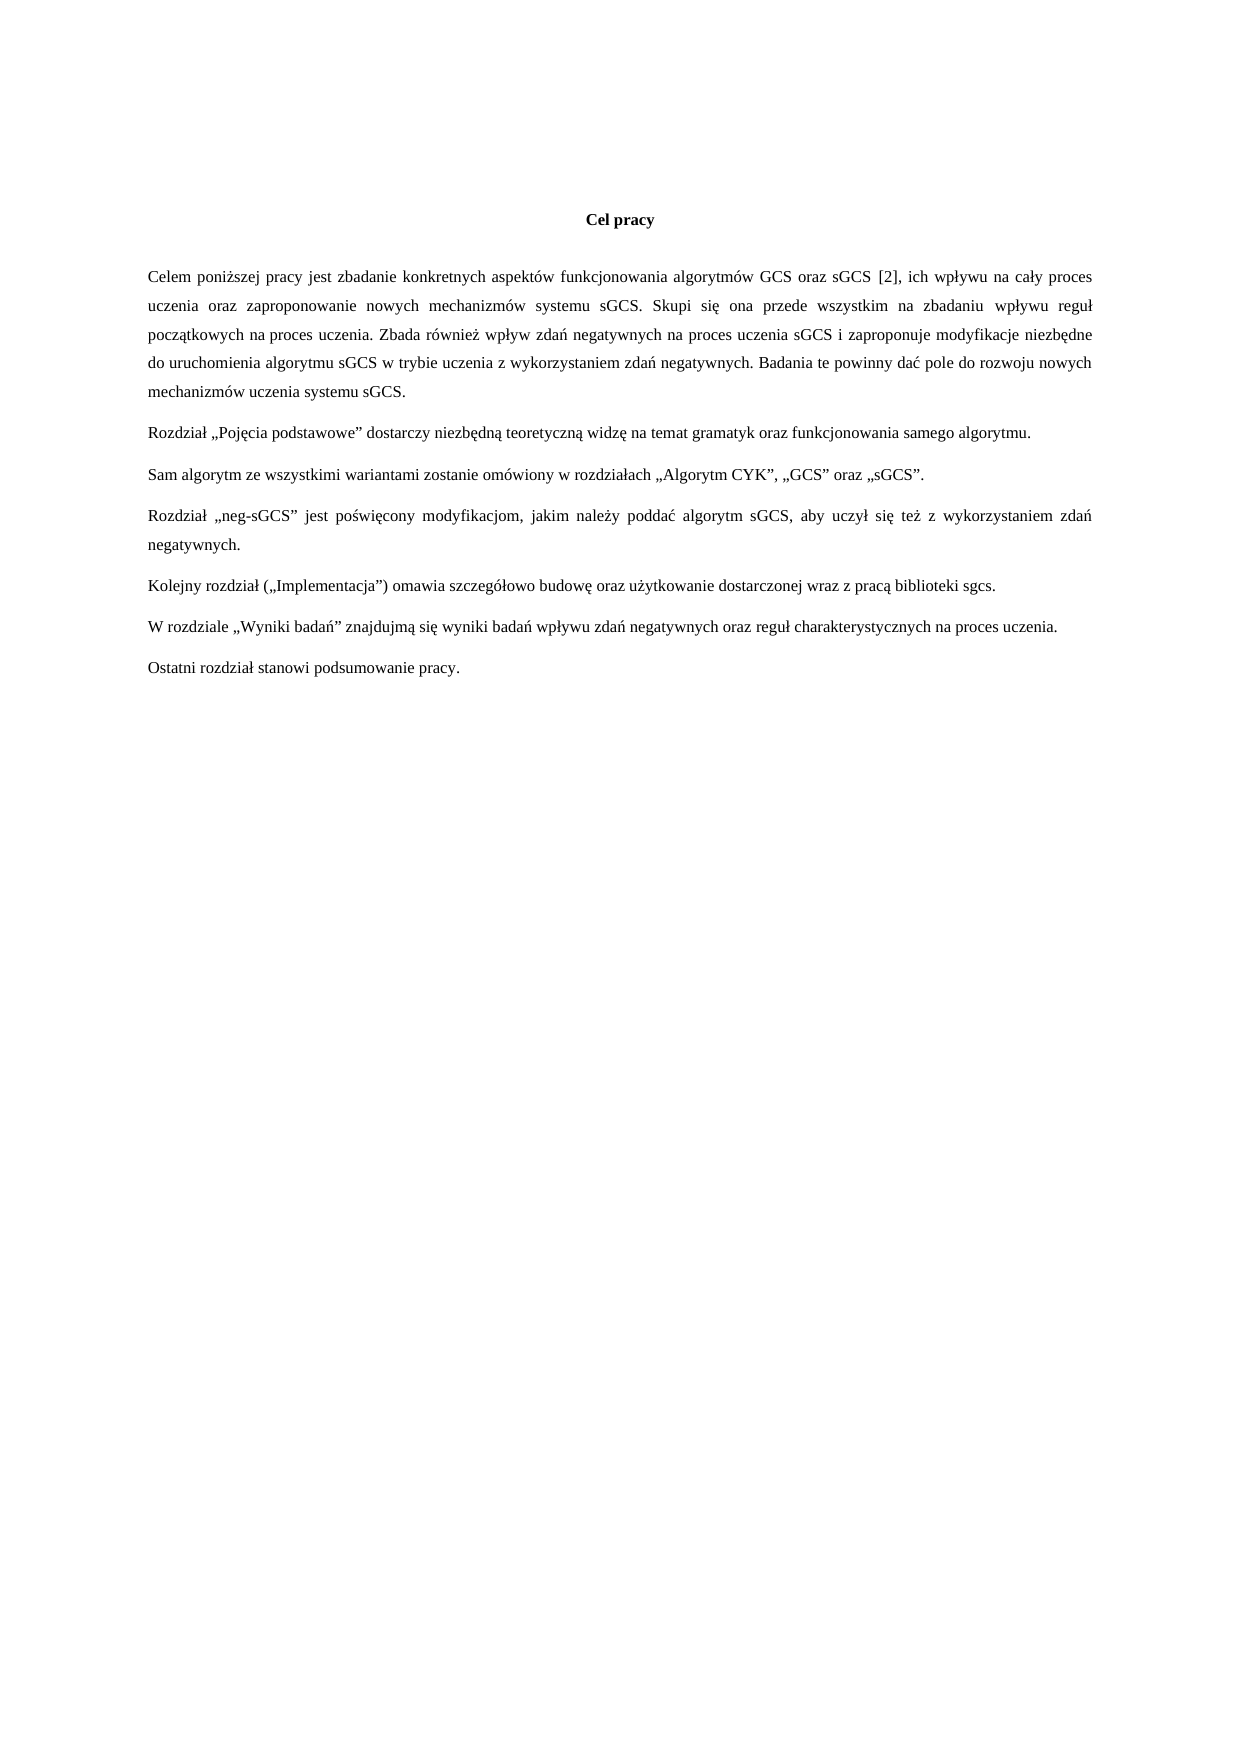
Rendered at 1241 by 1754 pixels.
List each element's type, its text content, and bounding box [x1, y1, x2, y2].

text Kolejny rozdział („Implementacja”) omawia szczegółowo budowę oraz użytkowanie dostarczonej wraz z pracą biblioteki sgcs. [148, 576, 1093, 595]
text Rozdział „Pojęcia podstawowe” dostarczy niezbędną teoretyczną widzę na temat gramatyk oraz funkcjonowania samego algorytmu. [148, 423, 1093, 442]
text Ostatni rozdział stanowi podsumowanie pracy. [148, 658, 1093, 677]
text Sam algorytm ze wszystkimi wariantami zostanie omówiony w rozdziałach „Algorytm CYK”, „GCS” oraz „sGCS”. [148, 464, 1093, 483]
text Cel pracy [148, 210, 1093, 229]
text W rozdziale „Wyniki badań” znajdujmą się wyniki badań wpływu zdań negatywnych oraz reguł charakterystycznych na proces uczenia. [148, 617, 1093, 636]
text Rozdział „neg-sGCS” jest poświęcony modyfikacjom, jakim należy poddać algorytm sGCS, aby uczył się też z wykorzystaniem zdań negatywnych. [148, 506, 1093, 553]
text Celem poniższej pracy jest zbadanie konkretnych aspektów funkcjonowania algorytmów GCS oraz sGCS, ich wpływu na cały proces uczenia oraz zaproponowanie nowych mechanizmów systemu sGCS. Skupi się ona przede wszystkim na zbadaniu wpływu reguł początkowych na proces uczenia. Zbada również wpływ zdań negatywnych na proces uczenia sGCS i zaproponuje modyfikacje niezbędne do uruchomienia algorytmu sGCS w trybie uczenia z wykorzystaniem zdań negatywnych. Badania te powinny dać pole do rozwoju nowych mechanizmów uczenia systemu sGCS. [148, 267, 1093, 401]
